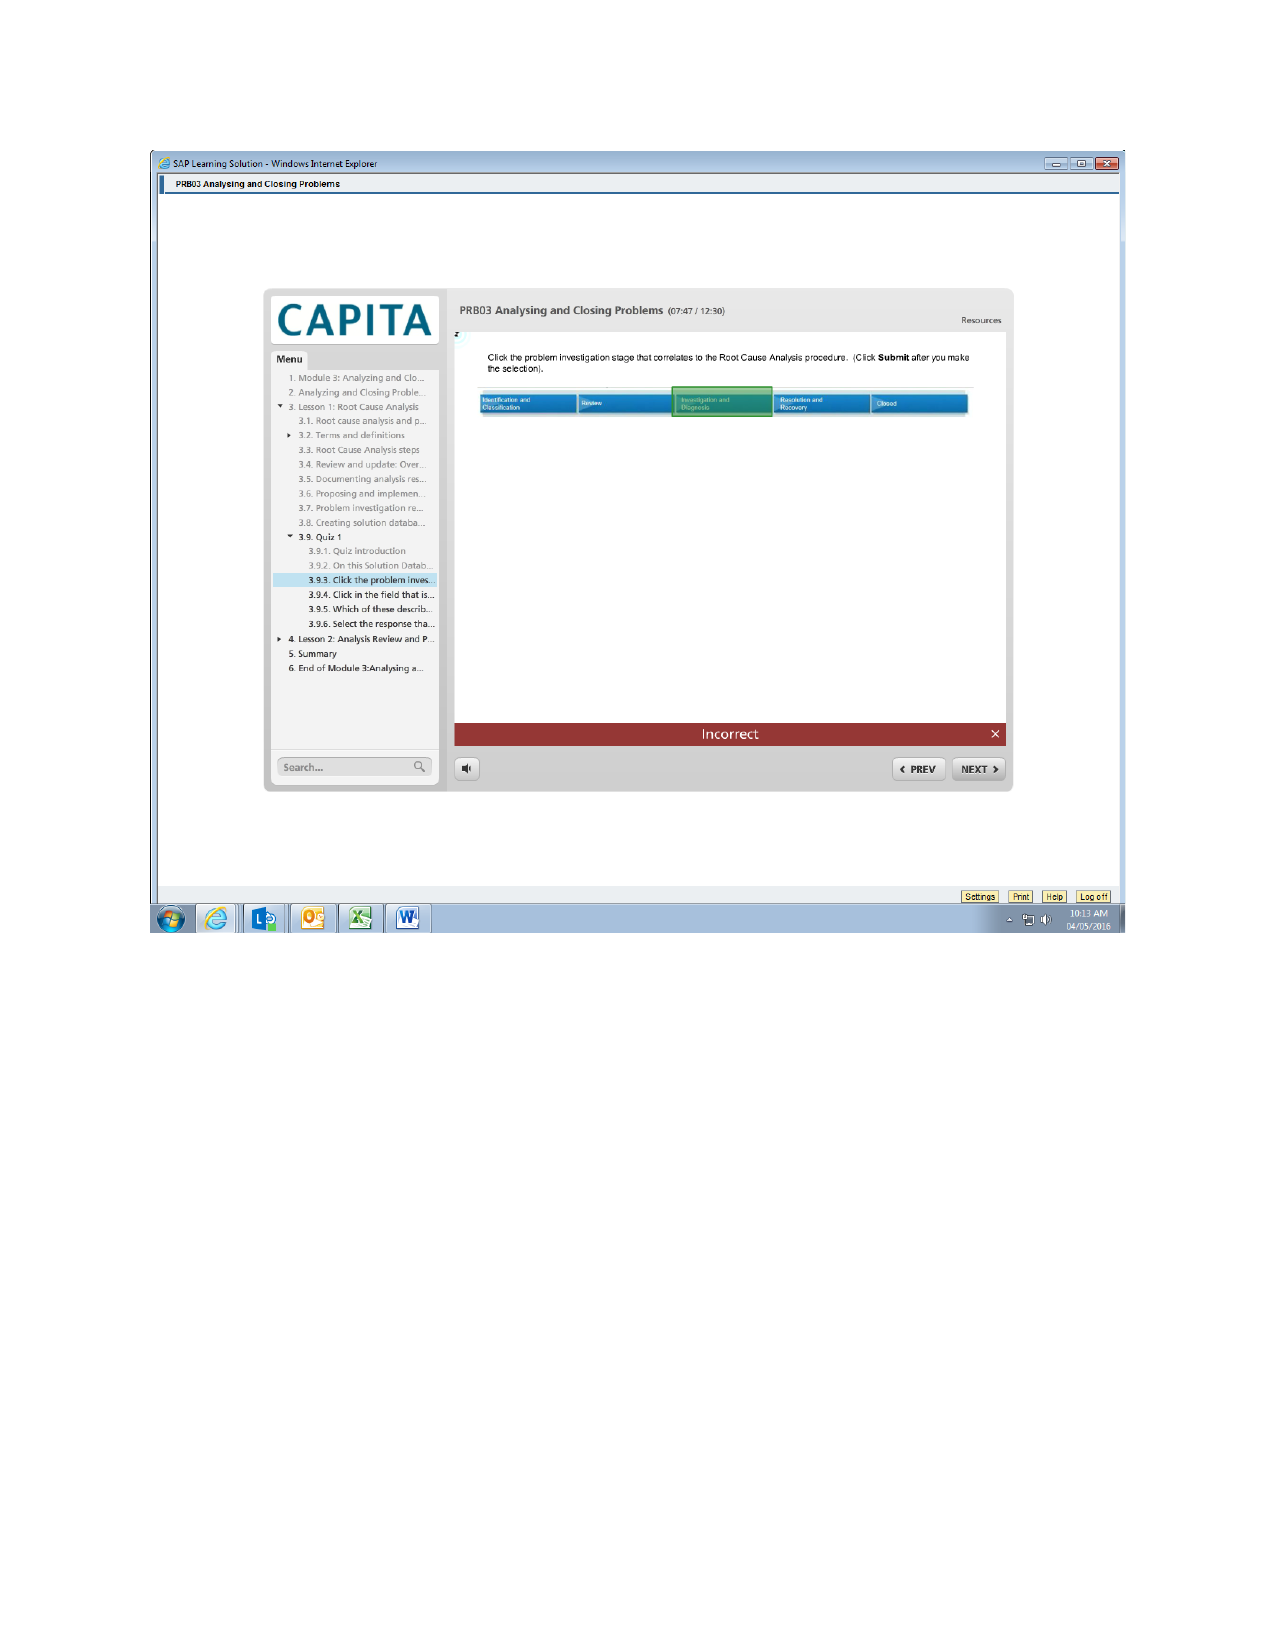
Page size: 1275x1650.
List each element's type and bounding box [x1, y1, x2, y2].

picture [150, 150, 1125, 933]
